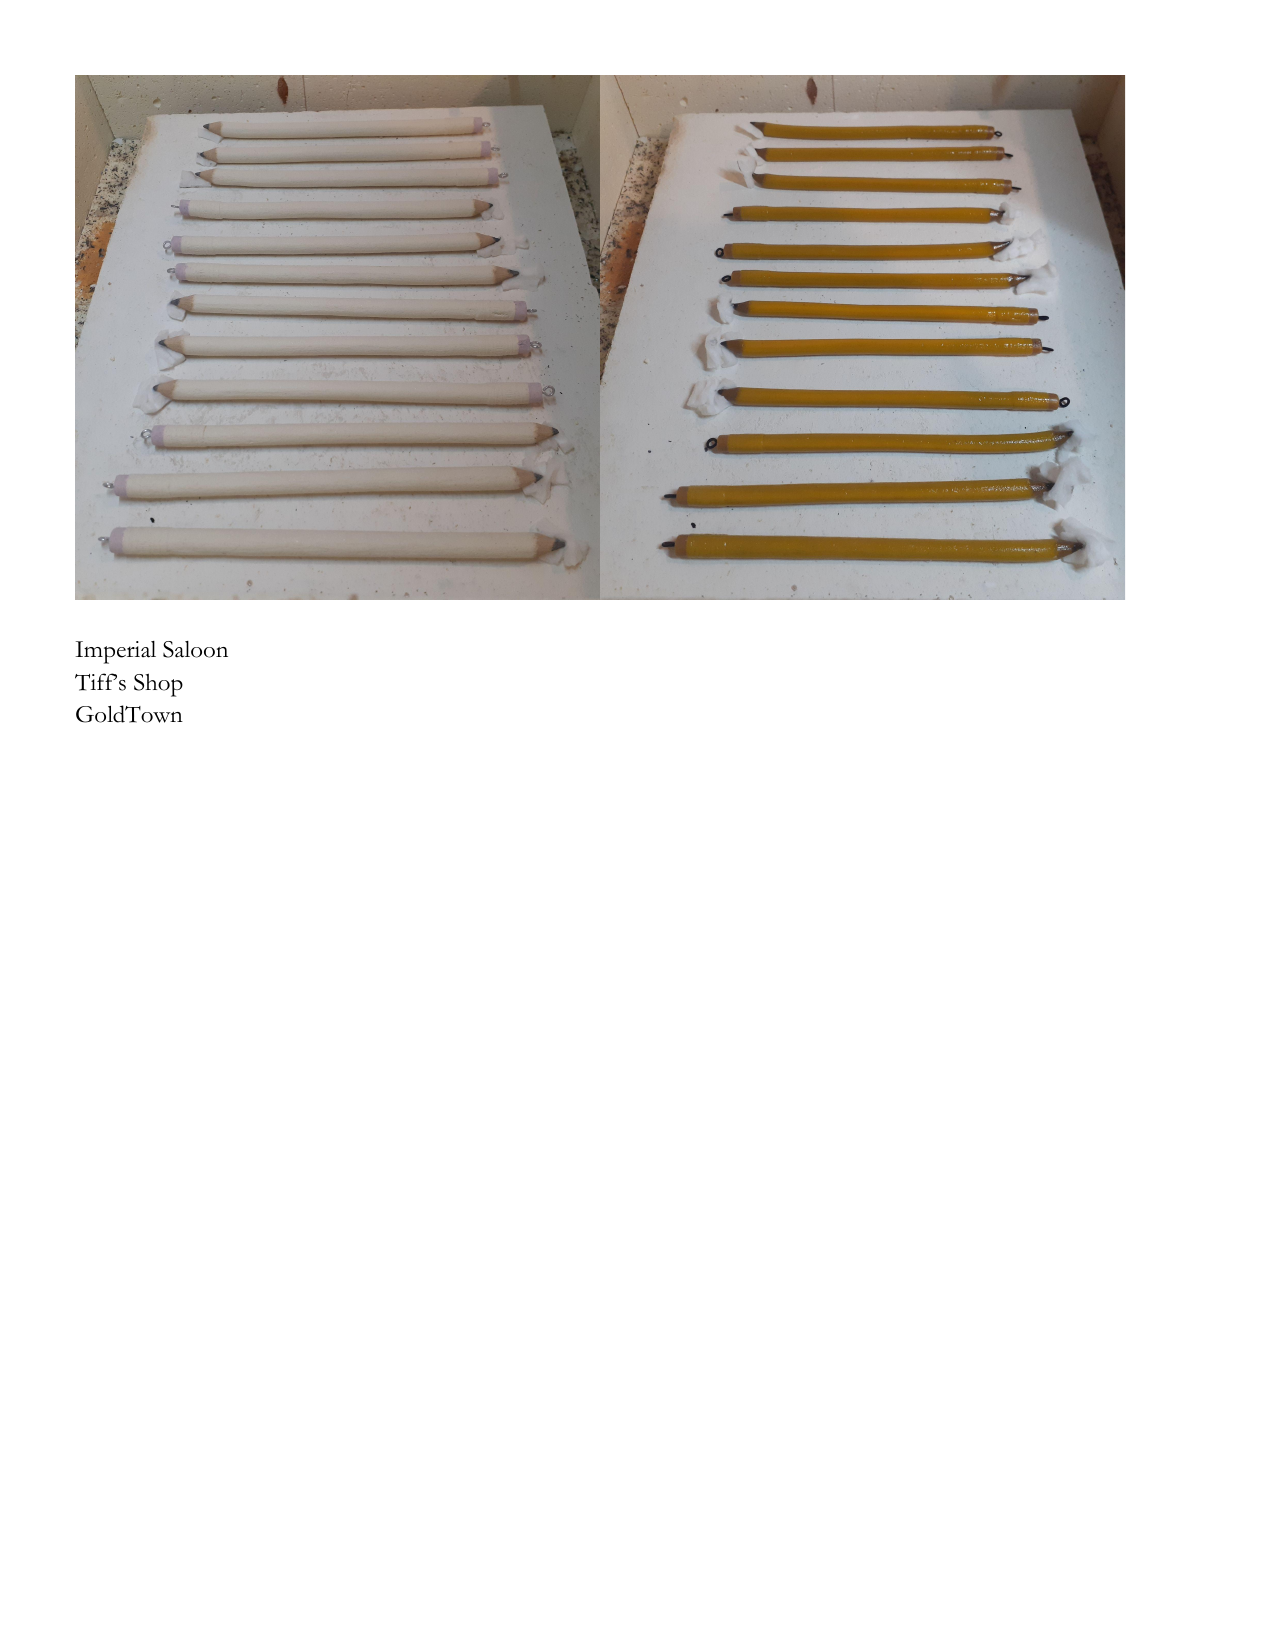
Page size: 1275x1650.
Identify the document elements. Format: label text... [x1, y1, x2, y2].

text GoldTown [75, 701, 1200, 729]
picture [75, 75, 1125, 600]
text Imperial Saloon [75, 636, 1200, 664]
text Tiff’s Shop [75, 668, 1200, 697]
